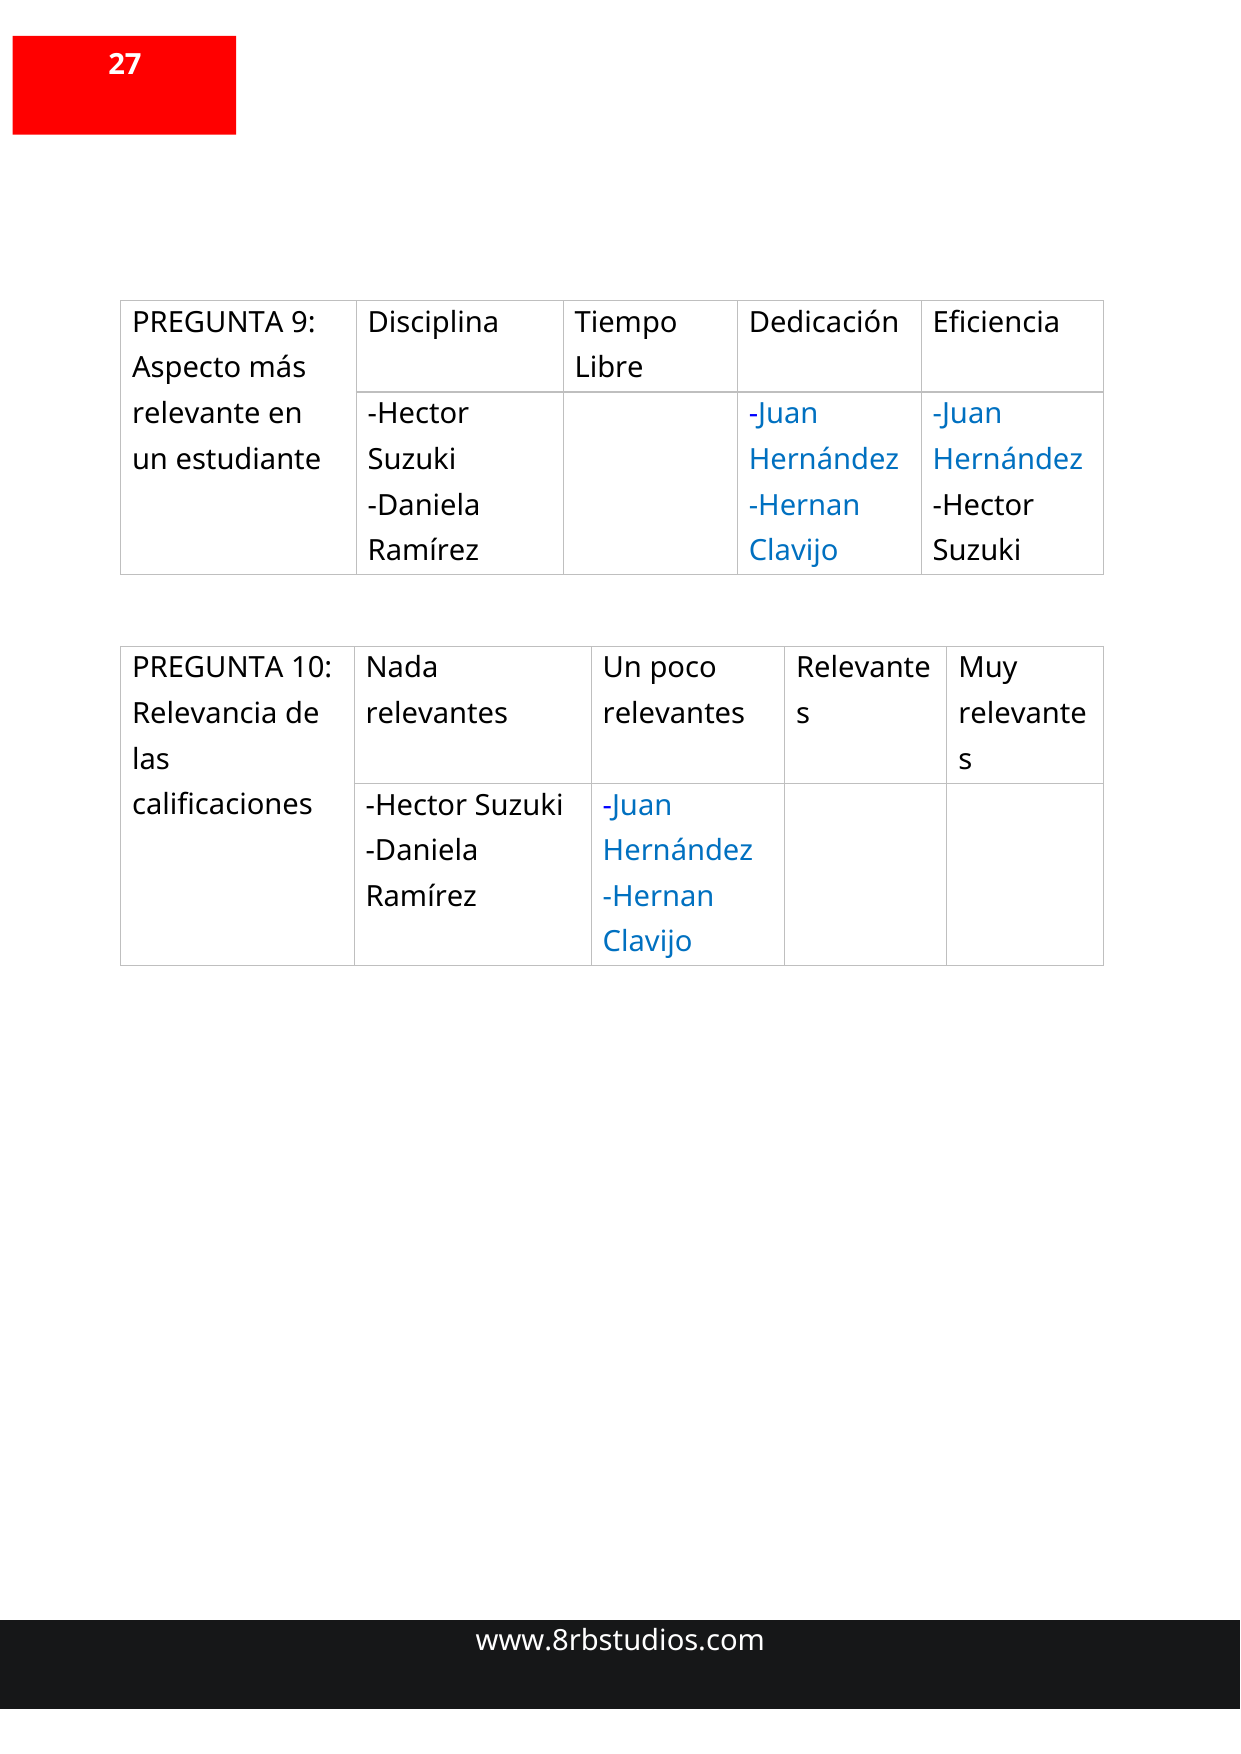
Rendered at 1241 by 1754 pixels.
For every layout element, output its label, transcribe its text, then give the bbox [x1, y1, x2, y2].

table_cell [785, 784, 946, 965]
table_header PREGUNTA 9: Aspecto más relevante en un estudiante [121, 301, 356, 574]
table_header Disciplina [357, 301, 563, 391]
table_cell -Hector Suzuki -Daniela Ramírez [357, 393, 563, 574]
table_header Nada relevantes [355, 647, 591, 783]
table_header Dedicación [738, 301, 921, 391]
table_header Eficiencia [922, 301, 1103, 391]
table_header Muy relevantes [947, 647, 1103, 783]
table_header PREGUNTA 10: Relevancia de las calificaciones [121, 647, 354, 965]
table_header Un poco relevantes [592, 647, 784, 783]
table_cell -Juan Hernández -Hector Suzuki [922, 393, 1103, 574]
table_header Relevantes [785, 647, 946, 783]
table_cell -Juan Hernández -Hernan Clavijo [738, 393, 921, 574]
table_cell -Juan Hernández -Hernan Clavijo [592, 784, 784, 965]
table_cell -Hector Suzuki -Daniela Ramírez [355, 784, 591, 965]
table_cell [947, 784, 1103, 965]
table_cell [564, 393, 737, 574]
table_header Tiempo Libre [564, 301, 737, 391]
